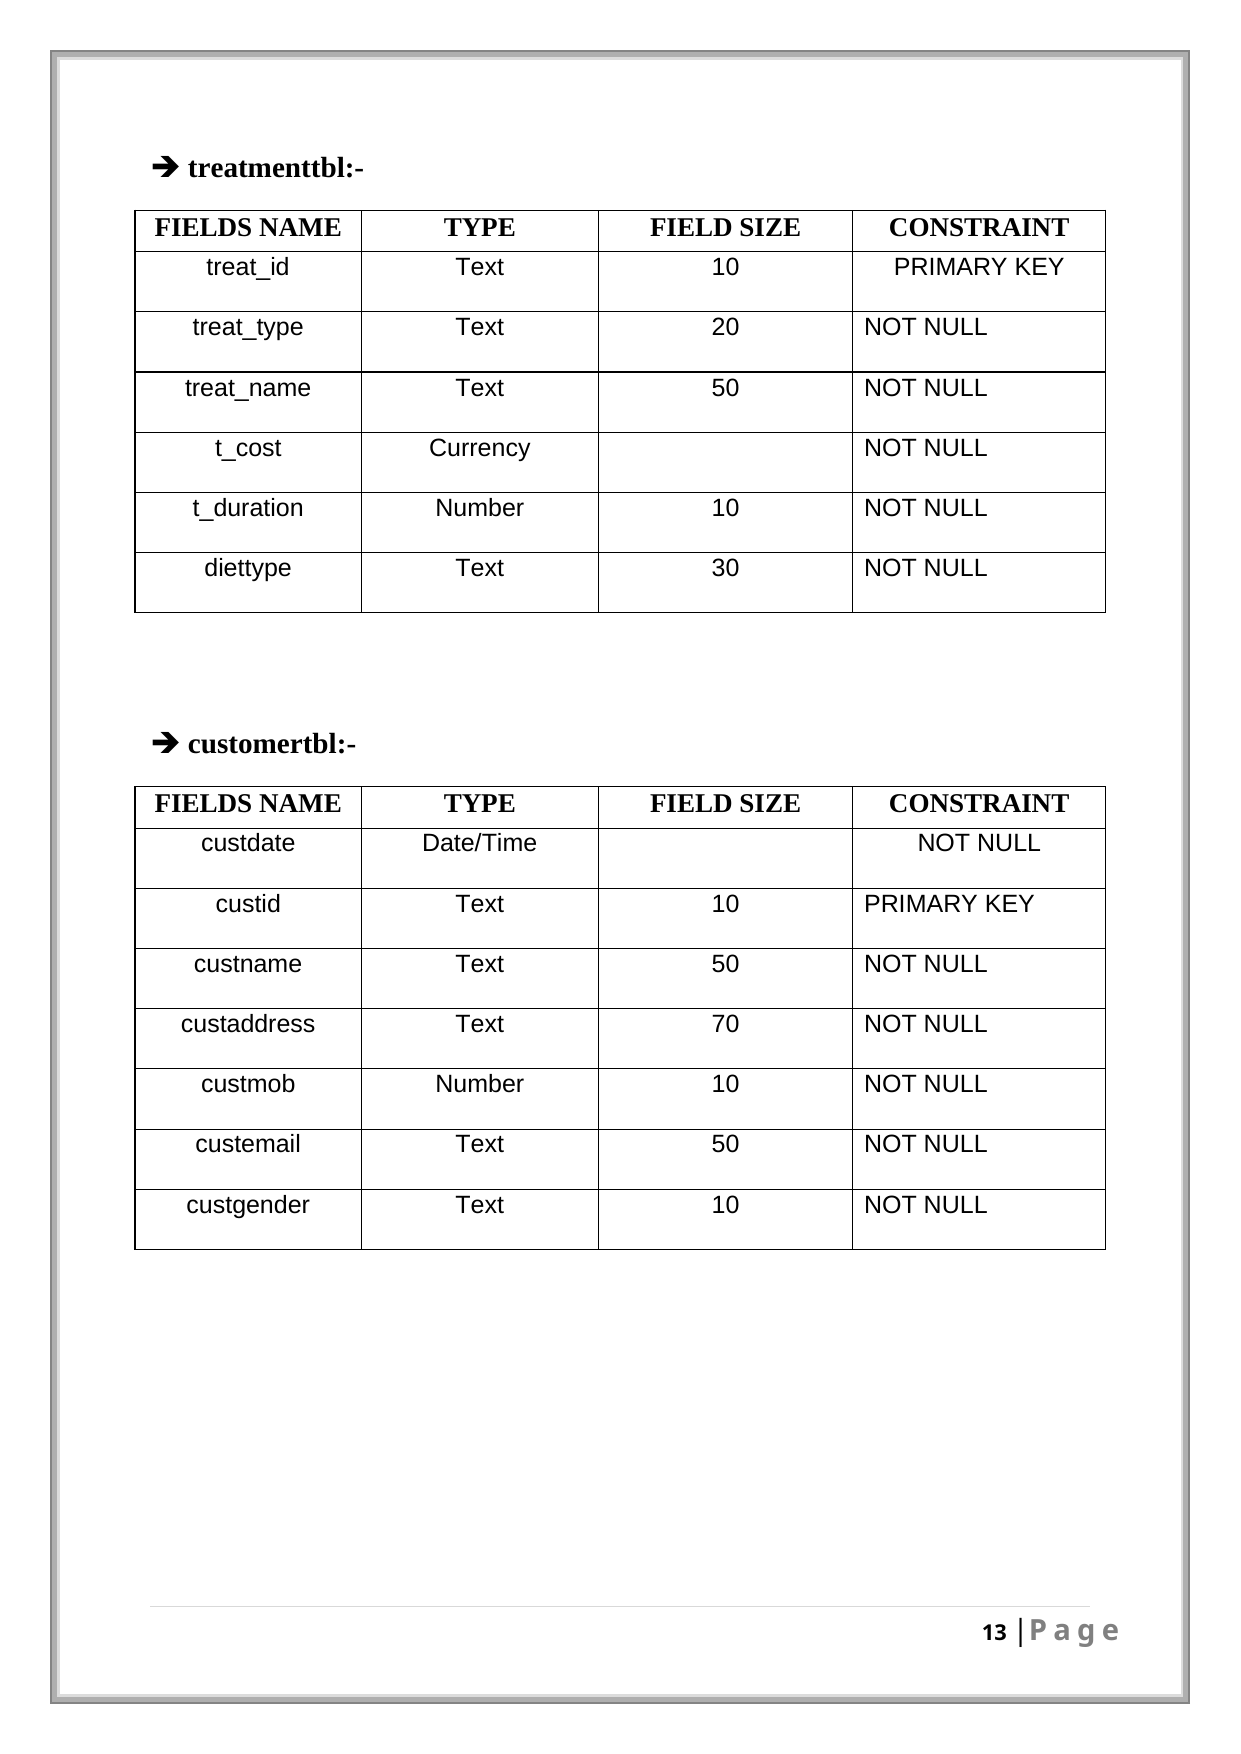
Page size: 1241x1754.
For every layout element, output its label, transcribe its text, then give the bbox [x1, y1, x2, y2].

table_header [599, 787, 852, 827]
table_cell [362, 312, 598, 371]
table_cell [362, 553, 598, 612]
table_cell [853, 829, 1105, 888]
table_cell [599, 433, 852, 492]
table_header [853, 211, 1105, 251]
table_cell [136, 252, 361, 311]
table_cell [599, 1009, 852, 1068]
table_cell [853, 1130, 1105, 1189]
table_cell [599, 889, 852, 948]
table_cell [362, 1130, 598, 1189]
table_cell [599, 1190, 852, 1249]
list treatmenttbl:- [150, 150, 1090, 184]
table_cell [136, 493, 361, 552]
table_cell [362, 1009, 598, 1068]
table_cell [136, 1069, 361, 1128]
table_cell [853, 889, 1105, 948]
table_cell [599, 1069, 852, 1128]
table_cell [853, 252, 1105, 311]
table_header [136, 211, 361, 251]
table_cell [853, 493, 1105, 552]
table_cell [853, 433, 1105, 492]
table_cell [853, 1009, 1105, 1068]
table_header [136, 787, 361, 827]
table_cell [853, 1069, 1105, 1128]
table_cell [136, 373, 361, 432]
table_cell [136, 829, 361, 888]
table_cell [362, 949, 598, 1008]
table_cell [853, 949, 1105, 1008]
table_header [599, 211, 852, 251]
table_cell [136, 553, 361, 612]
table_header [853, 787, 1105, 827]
list customertbl:- [150, 726, 1090, 760]
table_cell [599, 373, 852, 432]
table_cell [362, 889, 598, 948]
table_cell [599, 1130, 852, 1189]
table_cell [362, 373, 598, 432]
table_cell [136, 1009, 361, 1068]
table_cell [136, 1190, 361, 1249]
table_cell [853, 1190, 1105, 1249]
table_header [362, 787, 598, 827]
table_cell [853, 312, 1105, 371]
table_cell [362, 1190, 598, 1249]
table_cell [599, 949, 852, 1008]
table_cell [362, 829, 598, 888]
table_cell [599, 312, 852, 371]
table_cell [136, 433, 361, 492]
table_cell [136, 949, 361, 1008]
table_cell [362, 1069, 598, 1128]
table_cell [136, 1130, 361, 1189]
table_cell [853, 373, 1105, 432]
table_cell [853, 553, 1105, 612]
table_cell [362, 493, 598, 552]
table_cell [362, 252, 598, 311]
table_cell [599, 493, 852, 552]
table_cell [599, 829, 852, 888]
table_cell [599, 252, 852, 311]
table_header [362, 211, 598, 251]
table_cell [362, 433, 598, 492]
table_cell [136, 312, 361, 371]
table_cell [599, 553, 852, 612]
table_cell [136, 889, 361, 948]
